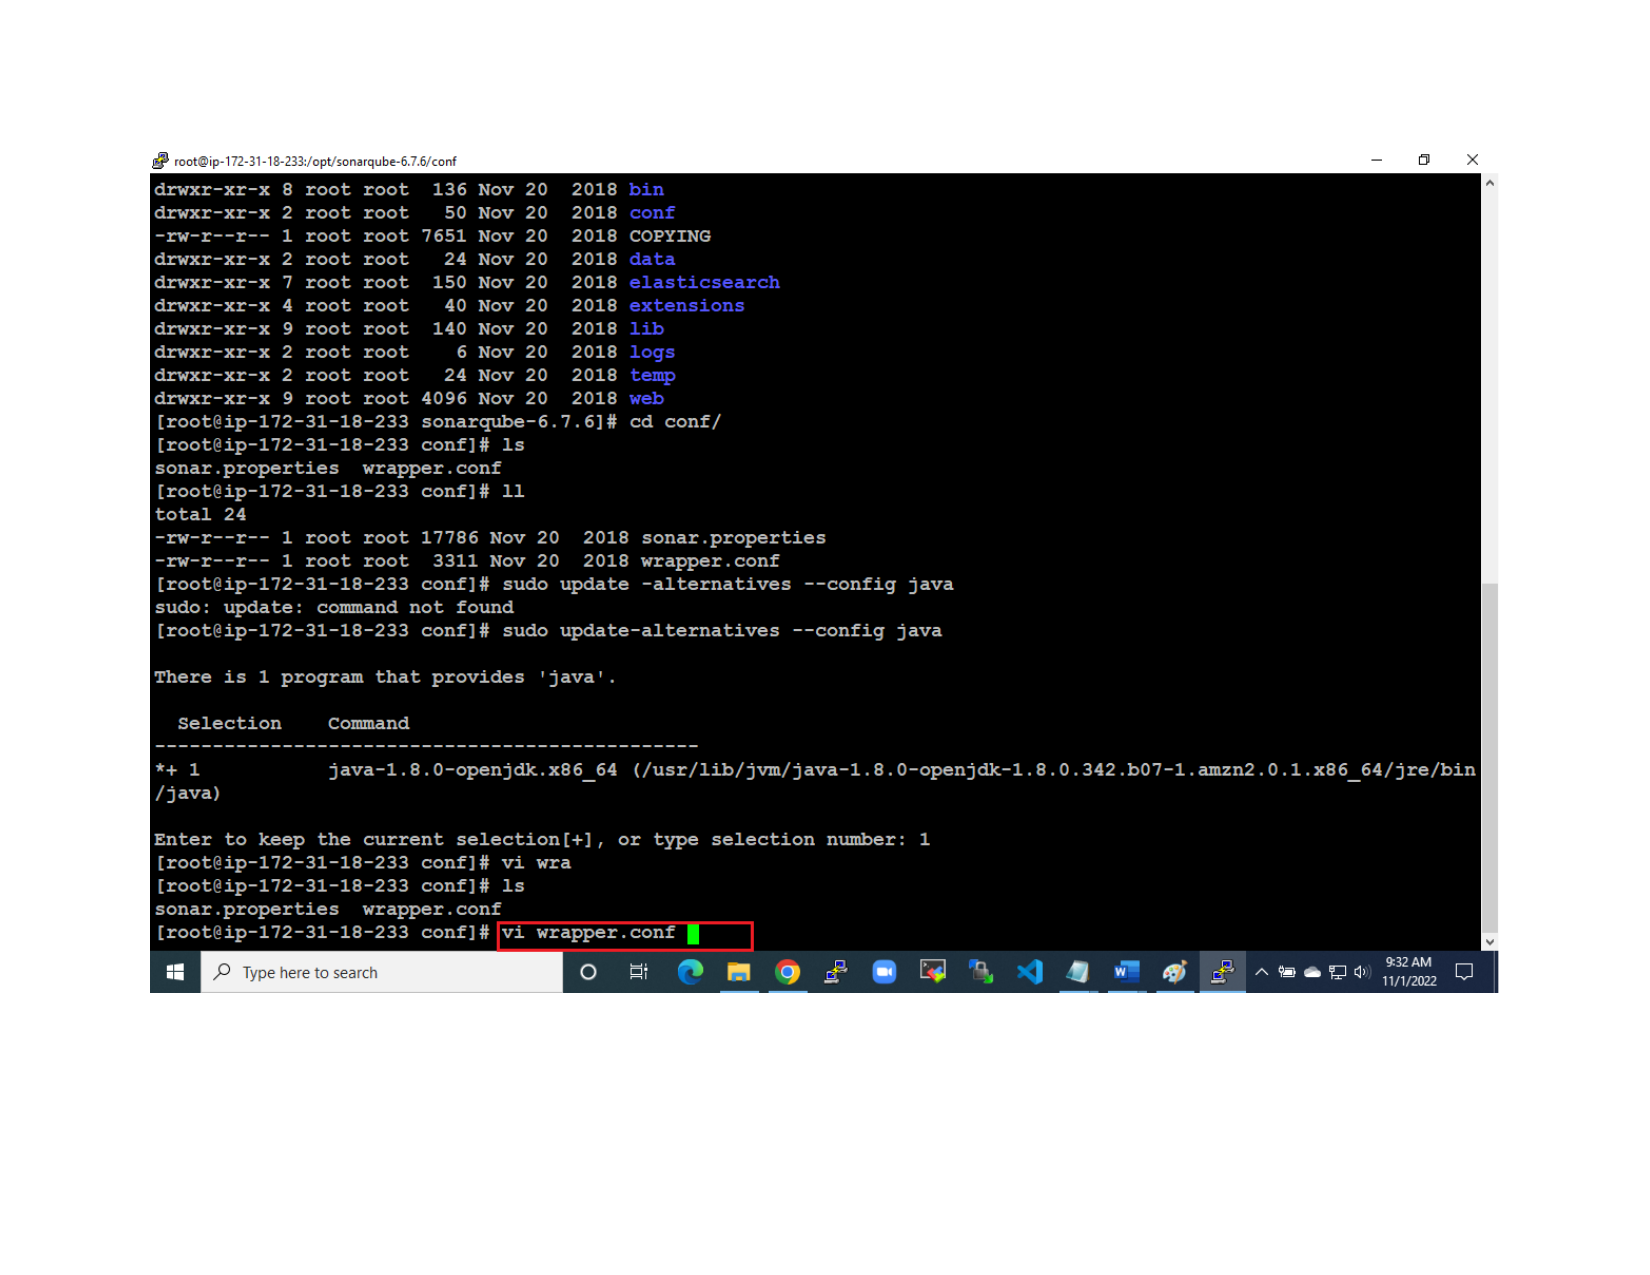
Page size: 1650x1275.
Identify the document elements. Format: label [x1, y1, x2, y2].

picture [150, 150, 1499, 993]
